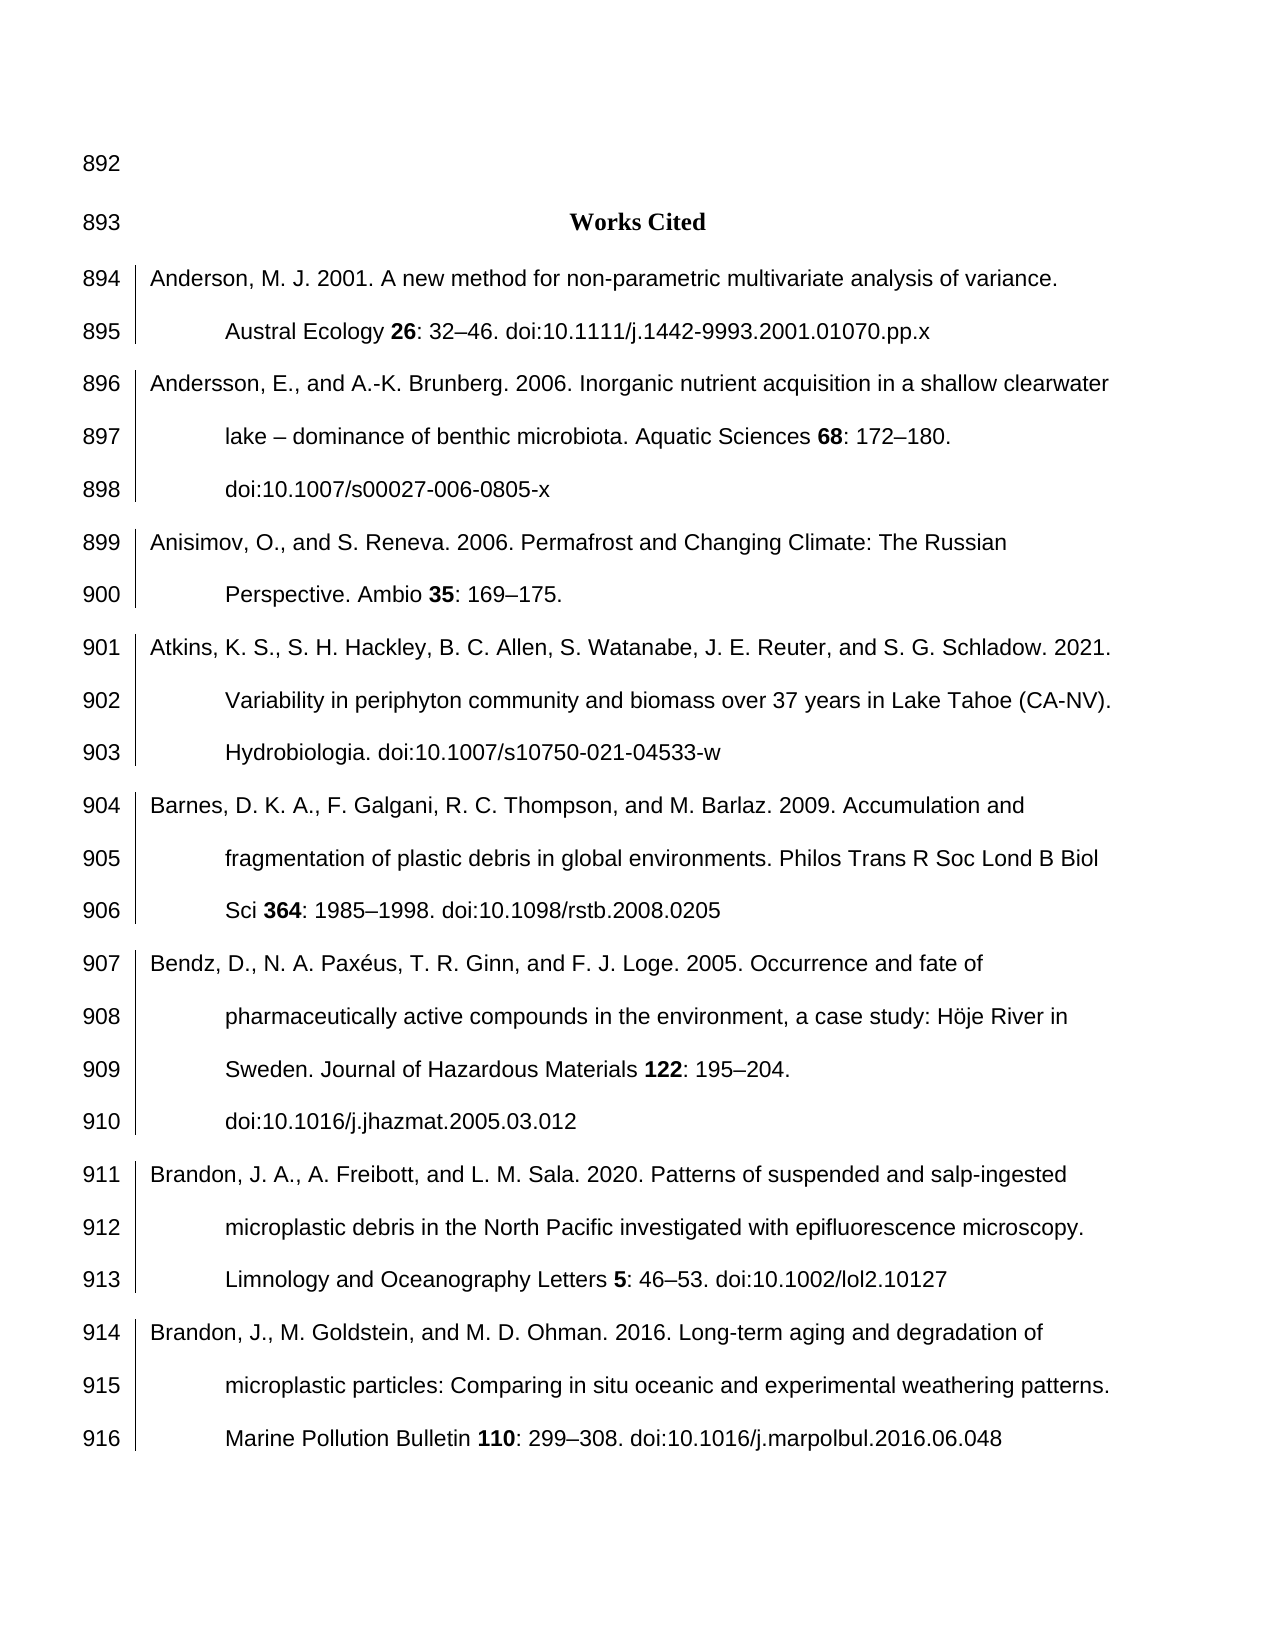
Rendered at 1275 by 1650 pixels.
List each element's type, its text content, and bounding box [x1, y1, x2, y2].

text Brandon, J., M. Goldstein, and M. D. Ohman. 2016. Long-term aging and degradation of microplastic particles: Comparing in situ oceanic and experimental weathering patterns. Marine Pollution Bulletin 110: 299–308. doi:10.1016/j.marpolbul.2016.06.048 [150, 1319, 1125, 1451]
text Anderson, M. J. 2001. A new method for non-parametric multivariate analysis of variance. Austral Ecology 26: 32–46. doi:10.1111/j.1442-9993.2001.01070.pp.x [150, 265, 1125, 344]
text Barnes, D. K. A., F. Galgani, R. C. Thompson, and M. Barlaz. 2009. Accumulation and fragmentation of plastic debris in global environments. Philos Trans R Soc Lond B Biol Sci 364: 1985–1998. doi:10.1098/rstb.2008.0205 [150, 792, 1125, 924]
text Andersson, E., and A.-K. Brunberg. 2006. Inorganic nutrient acquisition in a shallow clearwater lake – dominance of benthic microbiota. Aquatic Sciences 68: 172–180. doi:10.1007/s00027-006-0805-x [150, 370, 1125, 502]
text Anisimov, O., and S. Reneva. 2006. Permafrost and Changing Climate: The Russian Perspective. Ambio 35: 169–175. [150, 528, 1125, 608]
text Works Cited [150, 207, 1125, 236]
text Brandon, J. A., A. Freibott, and L. M. Sala. 2020. Patterns of suspended and salp-ingested microplastic debris in the North Pacific investigated with epifluorescence microscopy. Limnology and Oceanography Letters 5: 46–53. doi:10.1002/lol2.10127 [150, 1161, 1125, 1293]
text Atkins, K. S., S. H. Hackley, B. C. Allen, S. Watanabe, J. E. Reuter, and S. G. Schladow. 2021. Variability in periphyton community and biomass over 37 years in Lake Tahoe (CA-NV). Hydrobiologia. doi:10.1007/s10750-021-04533-w [150, 634, 1125, 766]
text Bendz, D., N. A. Paxéus, T. R. Ginn, and F. J. Loge. 2005. Occurrence and fate of pharmaceutically active compounds in the environment, a case study: Höje River in Sweden. Journal of Hazardous Materials 122: 195–204. doi:10.1016/j.jhazmat.2005.03.012 [150, 950, 1125, 1135]
